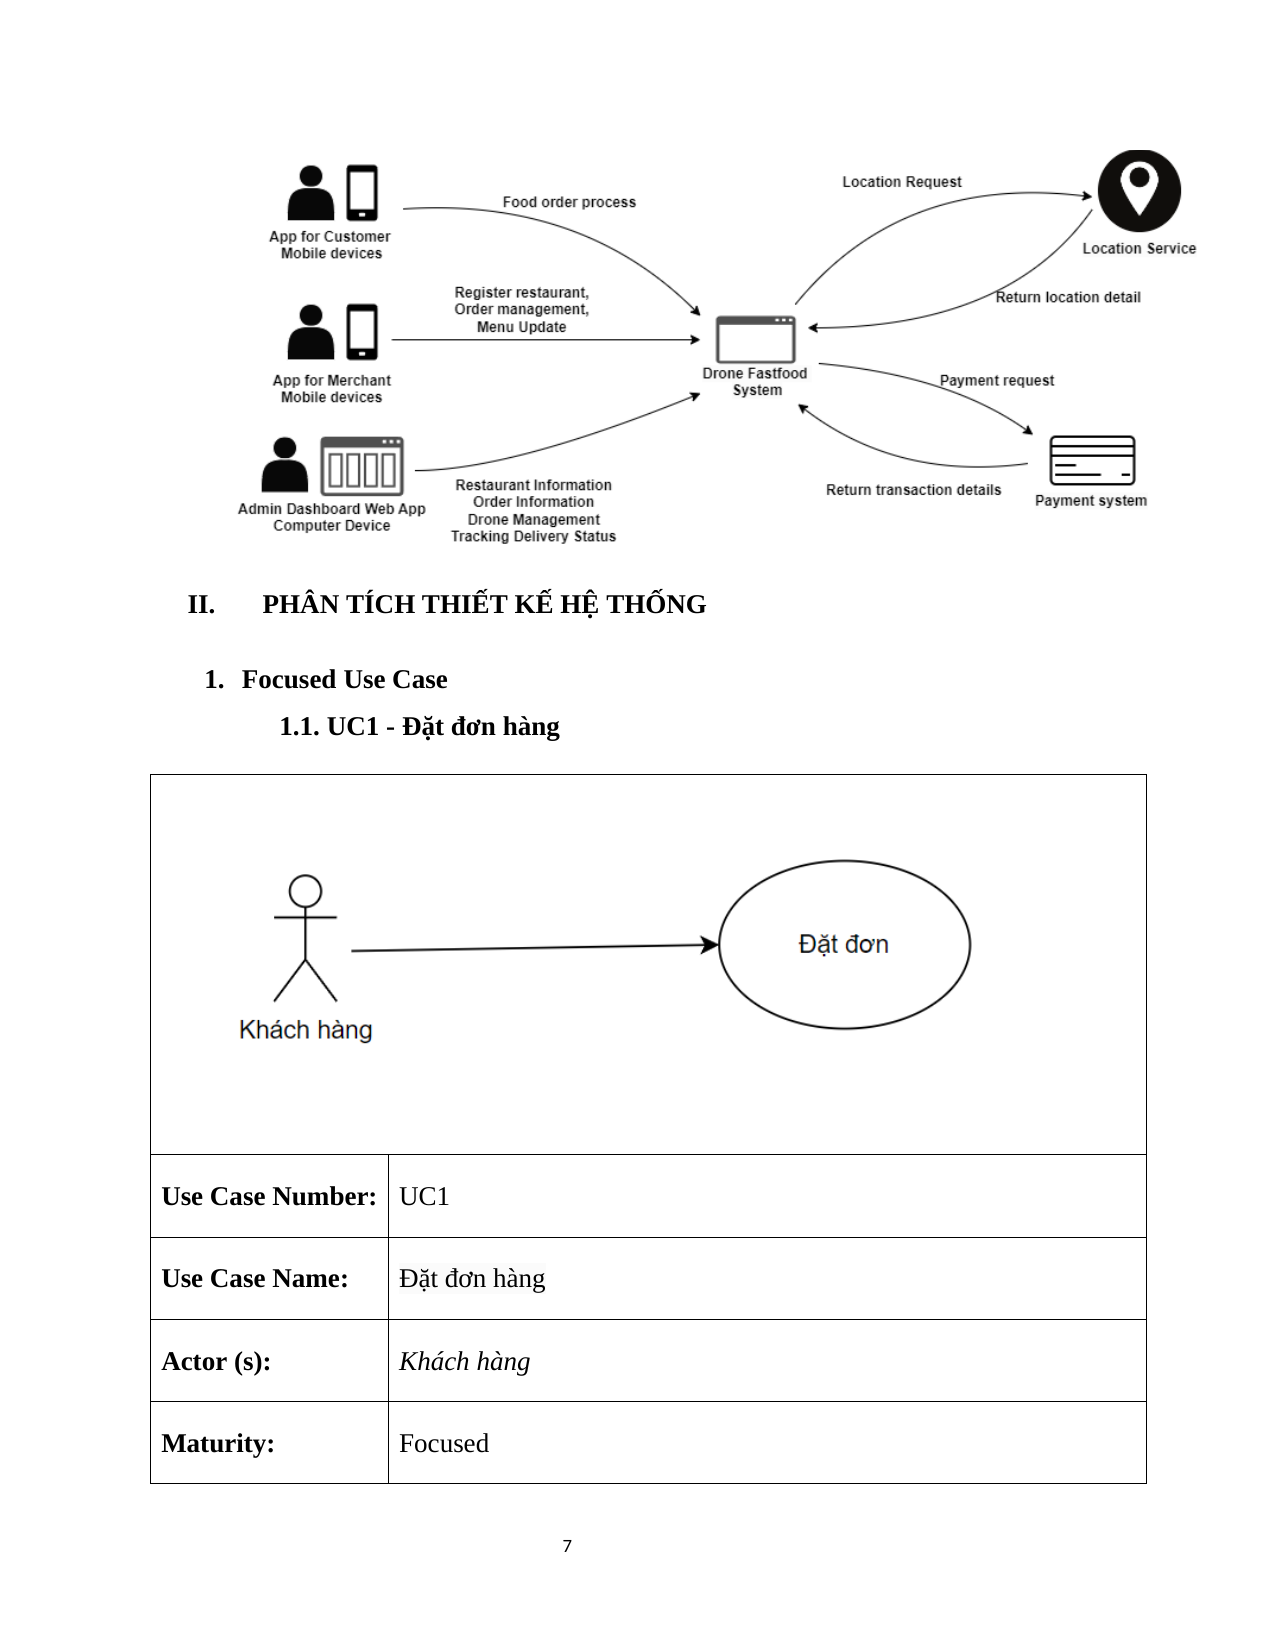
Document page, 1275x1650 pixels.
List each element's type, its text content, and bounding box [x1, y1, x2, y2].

table_header [151, 775, 1146, 1154]
table_cell Maturity: [151, 1402, 388, 1483]
table_cell Focused [389, 1402, 1146, 1483]
list Focused Use Case [204, 664, 1125, 695]
table_cell Đặt đơn hàng [389, 1238, 1146, 1319]
picture [161, 799, 1071, 1130]
table_cell UC1 [389, 1155, 1146, 1237]
table_cell Actor (s): [151, 1320, 388, 1401]
table_cell Use Case Name: [151, 1238, 388, 1319]
table_cell Use Case Number: [151, 1155, 388, 1237]
list UC1 - Đặt đơn hàng [204, 710, 1125, 741]
subtitle PHÂN TÍCH THIẾT KẾ HỆ THỐNG [187, 588, 1125, 619]
table_cell Khách hàng [389, 1320, 1146, 1401]
picture [225, 150, 1199, 545]
